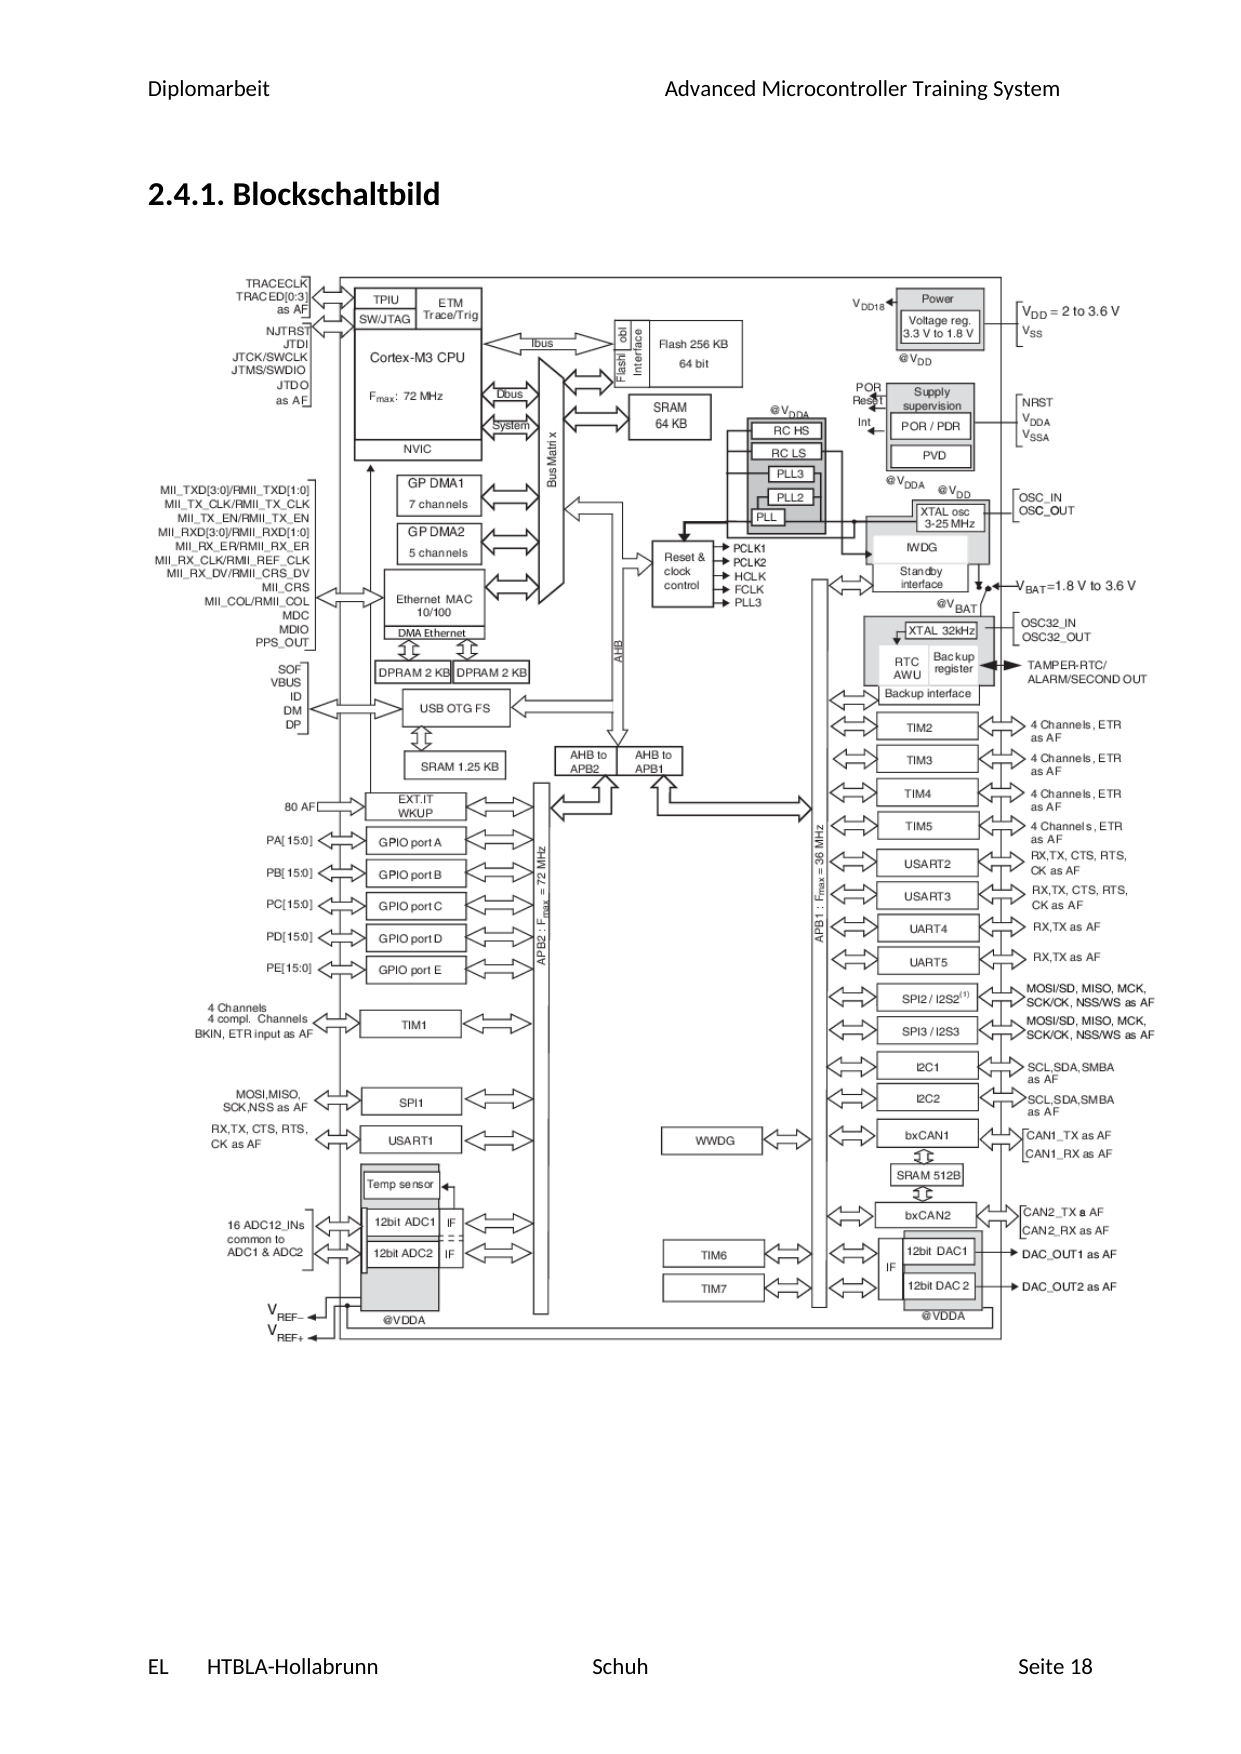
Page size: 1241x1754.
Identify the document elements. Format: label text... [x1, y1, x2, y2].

subtitle 2.4.1. Blockschaltbild [148, 173, 1093, 213]
picture [147, 263, 1161, 1353]
